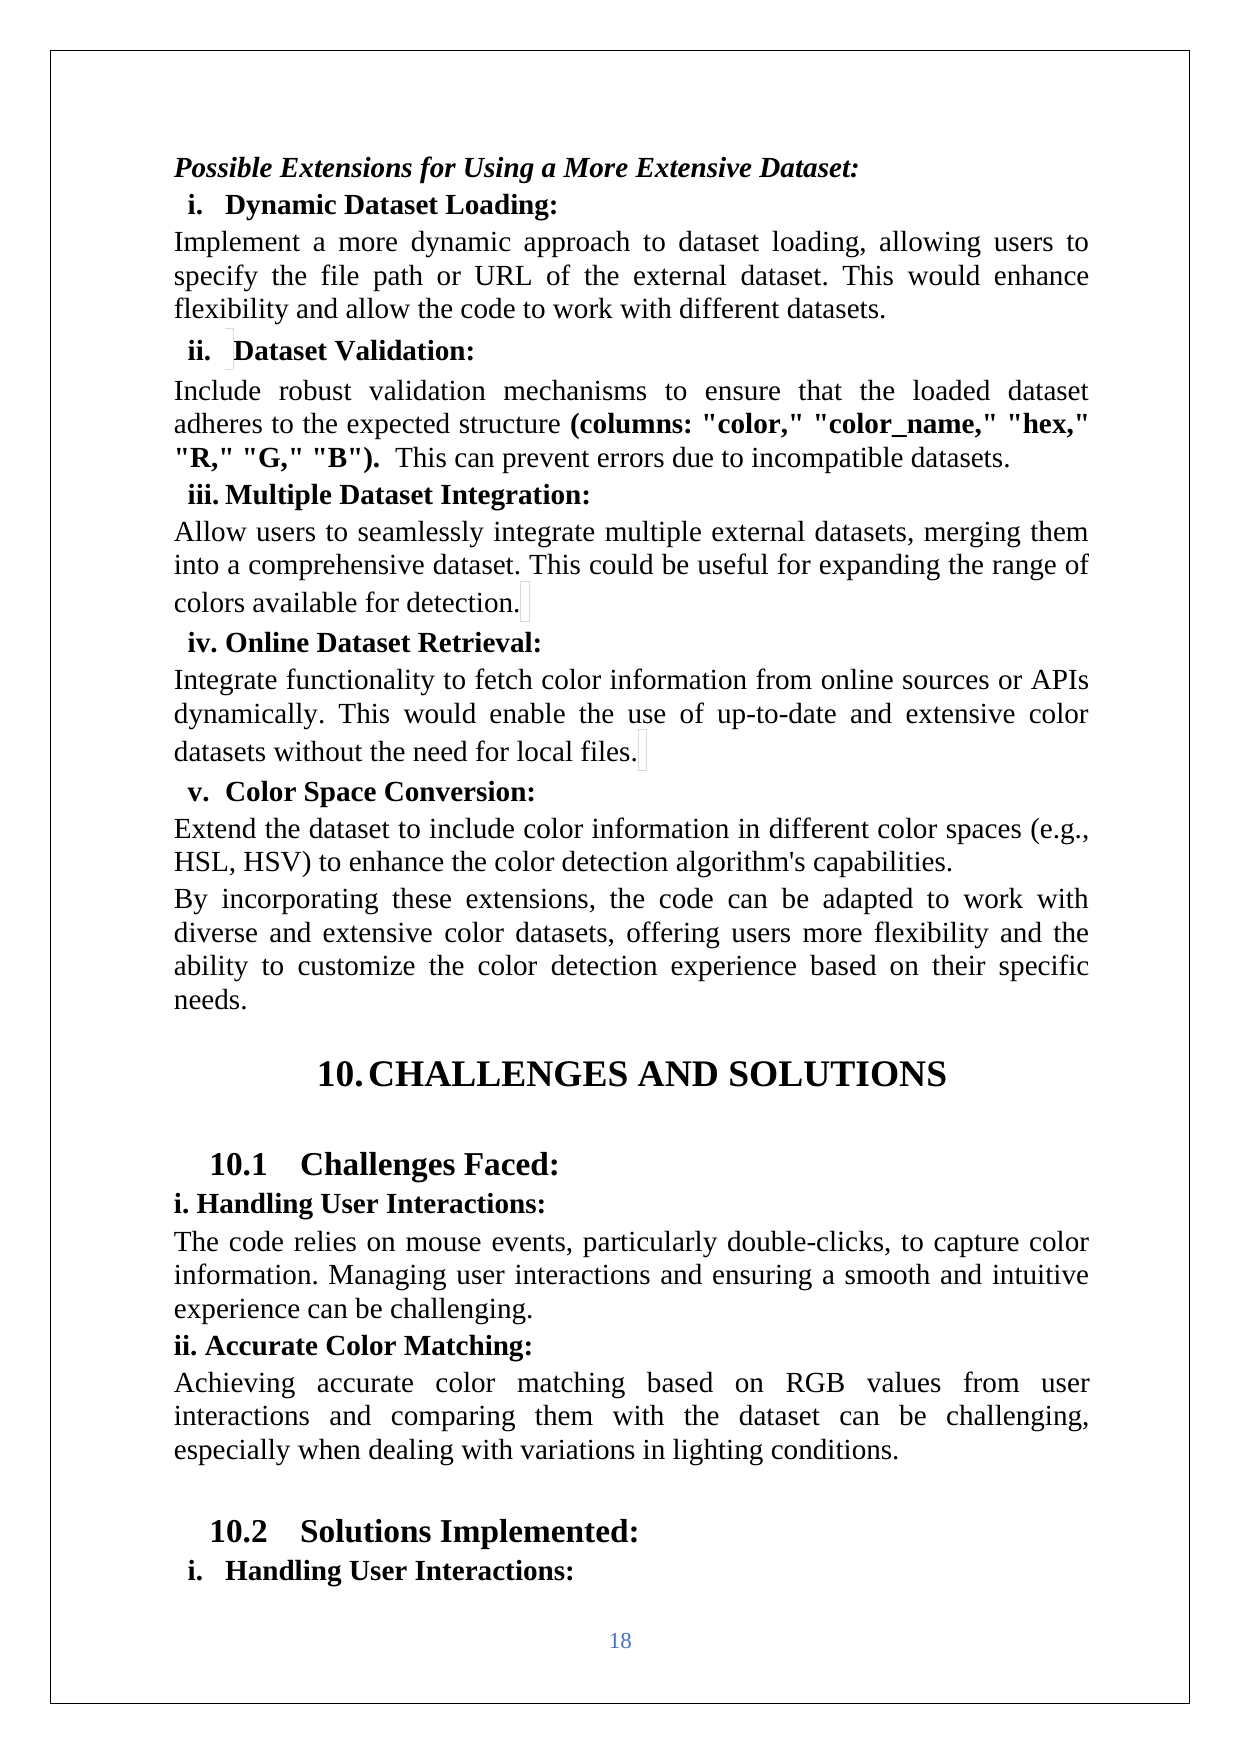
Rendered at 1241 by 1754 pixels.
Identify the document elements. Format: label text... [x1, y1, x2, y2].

subtitle ii. Accurate Color Matching: [174, 1328, 1090, 1361]
subtitle CHALLENGES AND SOLUTIONS [174, 1051, 1090, 1094]
subtitle Handling User Interactions: [187, 1553, 1090, 1586]
subtitle Challenges Faced: [209, 1145, 1090, 1183]
subtitle i. Handling User Interactions: [174, 1187, 1090, 1220]
subtitle Solutions Implemented: [209, 1511, 1090, 1549]
subtitle Online Dataset Retrieval: [187, 625, 1090, 659]
subtitle Dataset Validation: [234, 328, 1090, 369]
subtitle Dynamic Dataset Loading: [187, 187, 1090, 221]
subtitle The code relies on mouse events, particularly double-clicks, to capture color information. Managing user interactions and ensuring a smooth and intuitive experience can be challenging. [174, 1224, 1090, 1324]
subtitle Dataset Validation: [187, 328, 233, 369]
subtitle Extend the dataset to include color information in different color spaces (e.g., HSL, HSV) to enhance the color detection algorithm's capabilities. [174, 811, 1090, 878]
subtitle Integrate functionality to fetch color information from online sources or APIs dynamically. This would enable the use of up-to-date and extensive color datasets without the need for local files. [174, 662, 1090, 770]
subtitle Allow users to seamlessly integrate multiple external datasets, merging them into a comprehensive dataset. This could be useful for expanding the range of colors available for detection. [174, 514, 1090, 622]
subtitle By incorporating these extensions, the code can be adapted to work with diverse and extensive color datasets, offering users more flexibility and the ability to customize the color detection experience based on their specific needs. [174, 881, 1090, 1016]
subtitle Implement a more dynamic approach to dataset loading, allowing users to specify the file path or URL of the external dataset. This would enhance flexibility and allow the code to work with different datasets. [174, 224, 1090, 325]
subtitle Multiple Dataset Integration: [187, 477, 1090, 510]
subtitle Include robust validation mechanisms to ensure that the loaded dataset adheres to the expected structure (columns: "color," "color_name," "hex," "R," "G," "B"). This can prevent errors due to incompatible datasets. [174, 373, 1090, 473]
subtitle Achieving accurate color matching based on RGB values from user interactions and comparing them with the dataset can be challenging, especially when dealing with variations in lighting conditions. [174, 1365, 1090, 1466]
subtitle Color Space Conversion: [187, 774, 1090, 807]
subtitle Possible Extensions for Using a More Extensive Dataset: [174, 150, 1090, 183]
